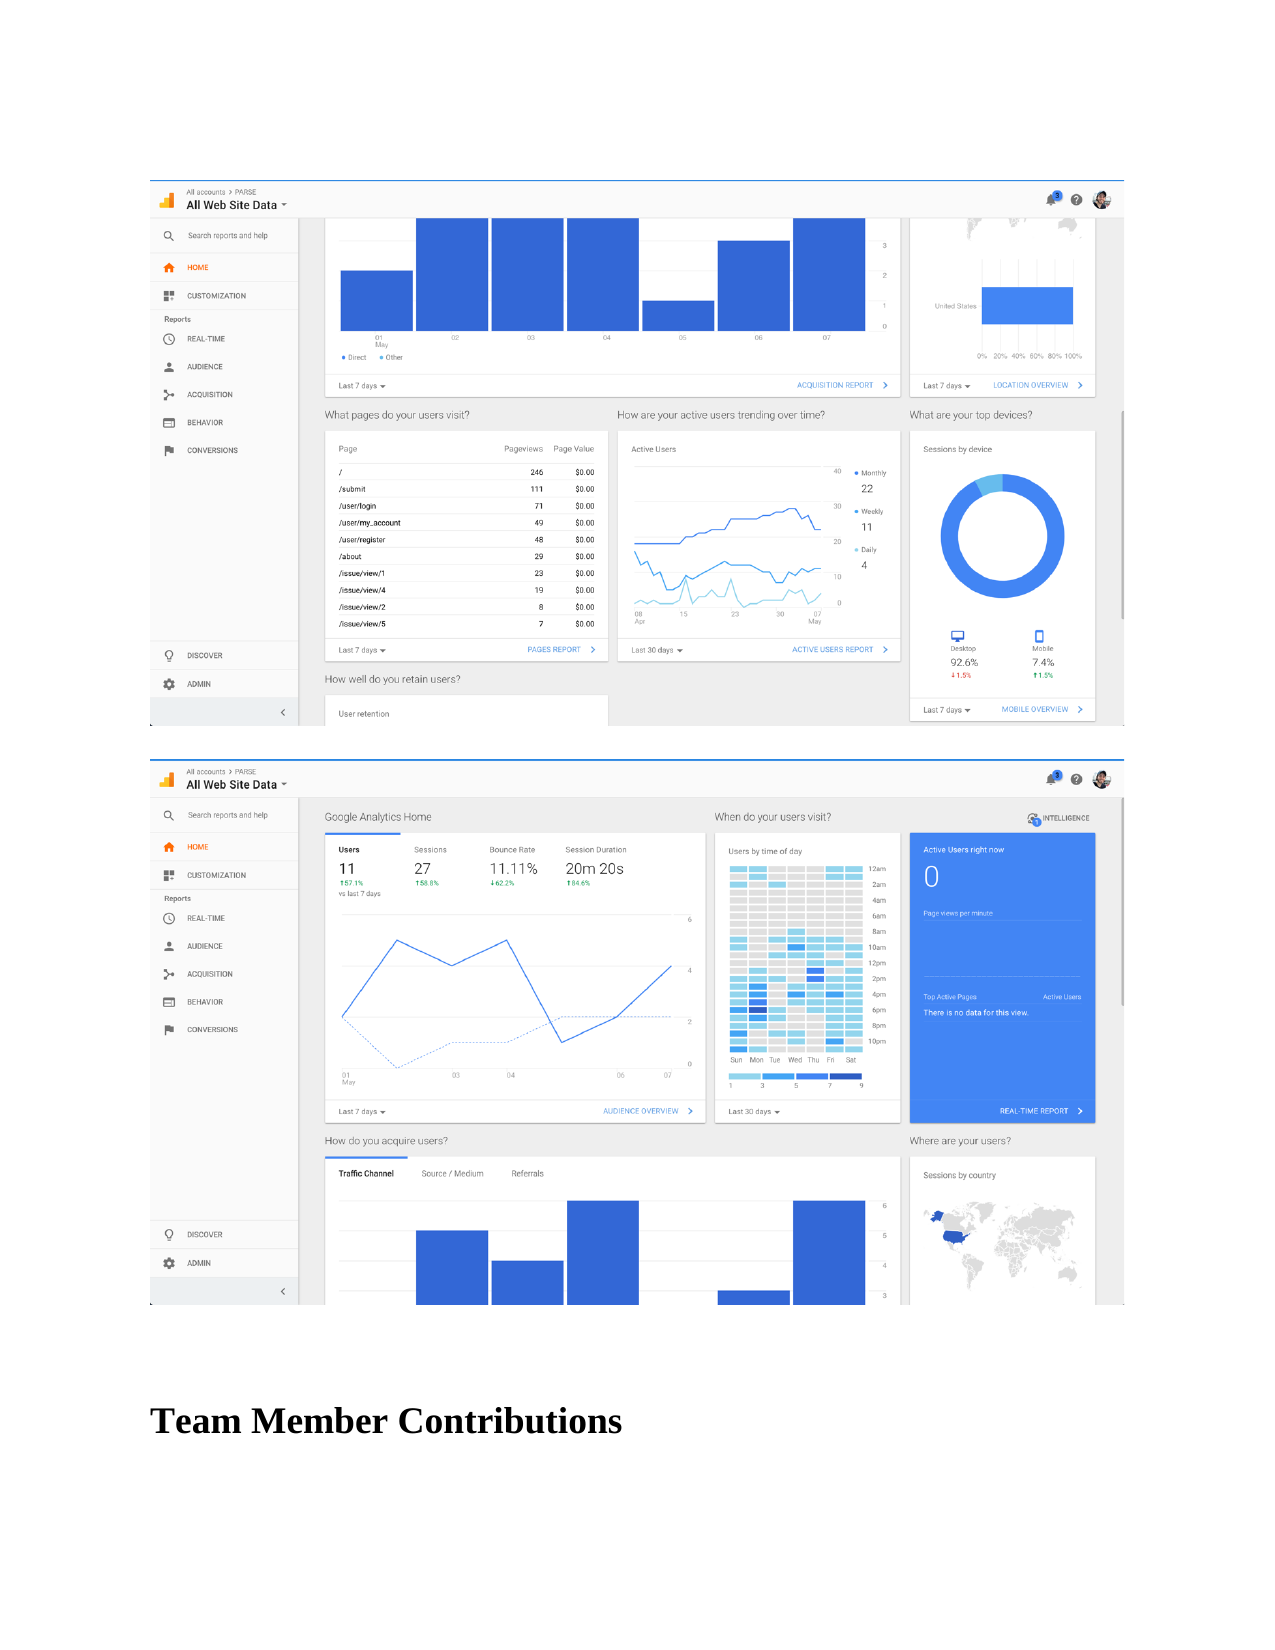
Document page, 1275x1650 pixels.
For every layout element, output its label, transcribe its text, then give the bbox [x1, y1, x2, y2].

subtitle Team Member Contributions [150, 1399, 1125, 1442]
picture [150, 180, 1125, 726]
picture [150, 759, 1125, 1305]
